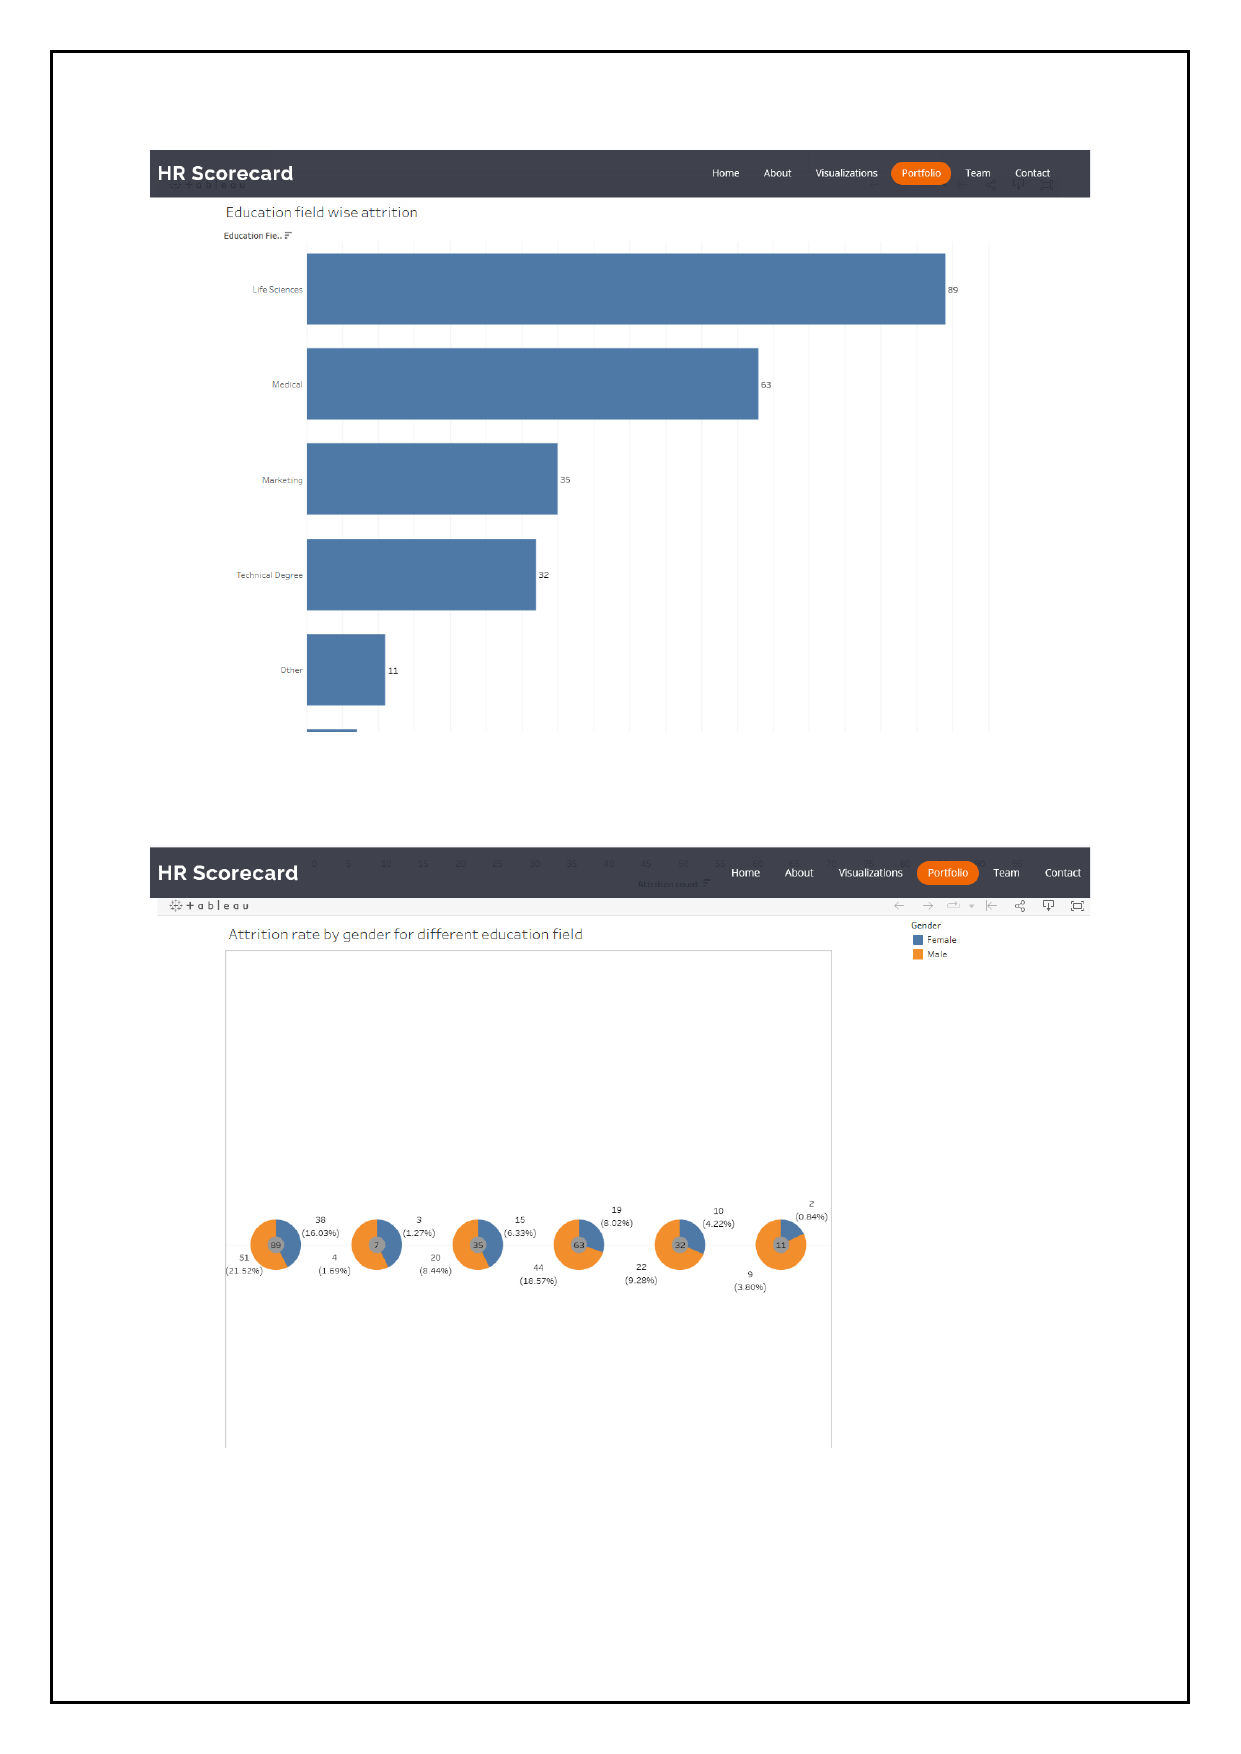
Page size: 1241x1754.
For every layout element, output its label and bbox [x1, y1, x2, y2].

picture [150, 845, 1091, 1448]
picture [150, 150, 1091, 732]
